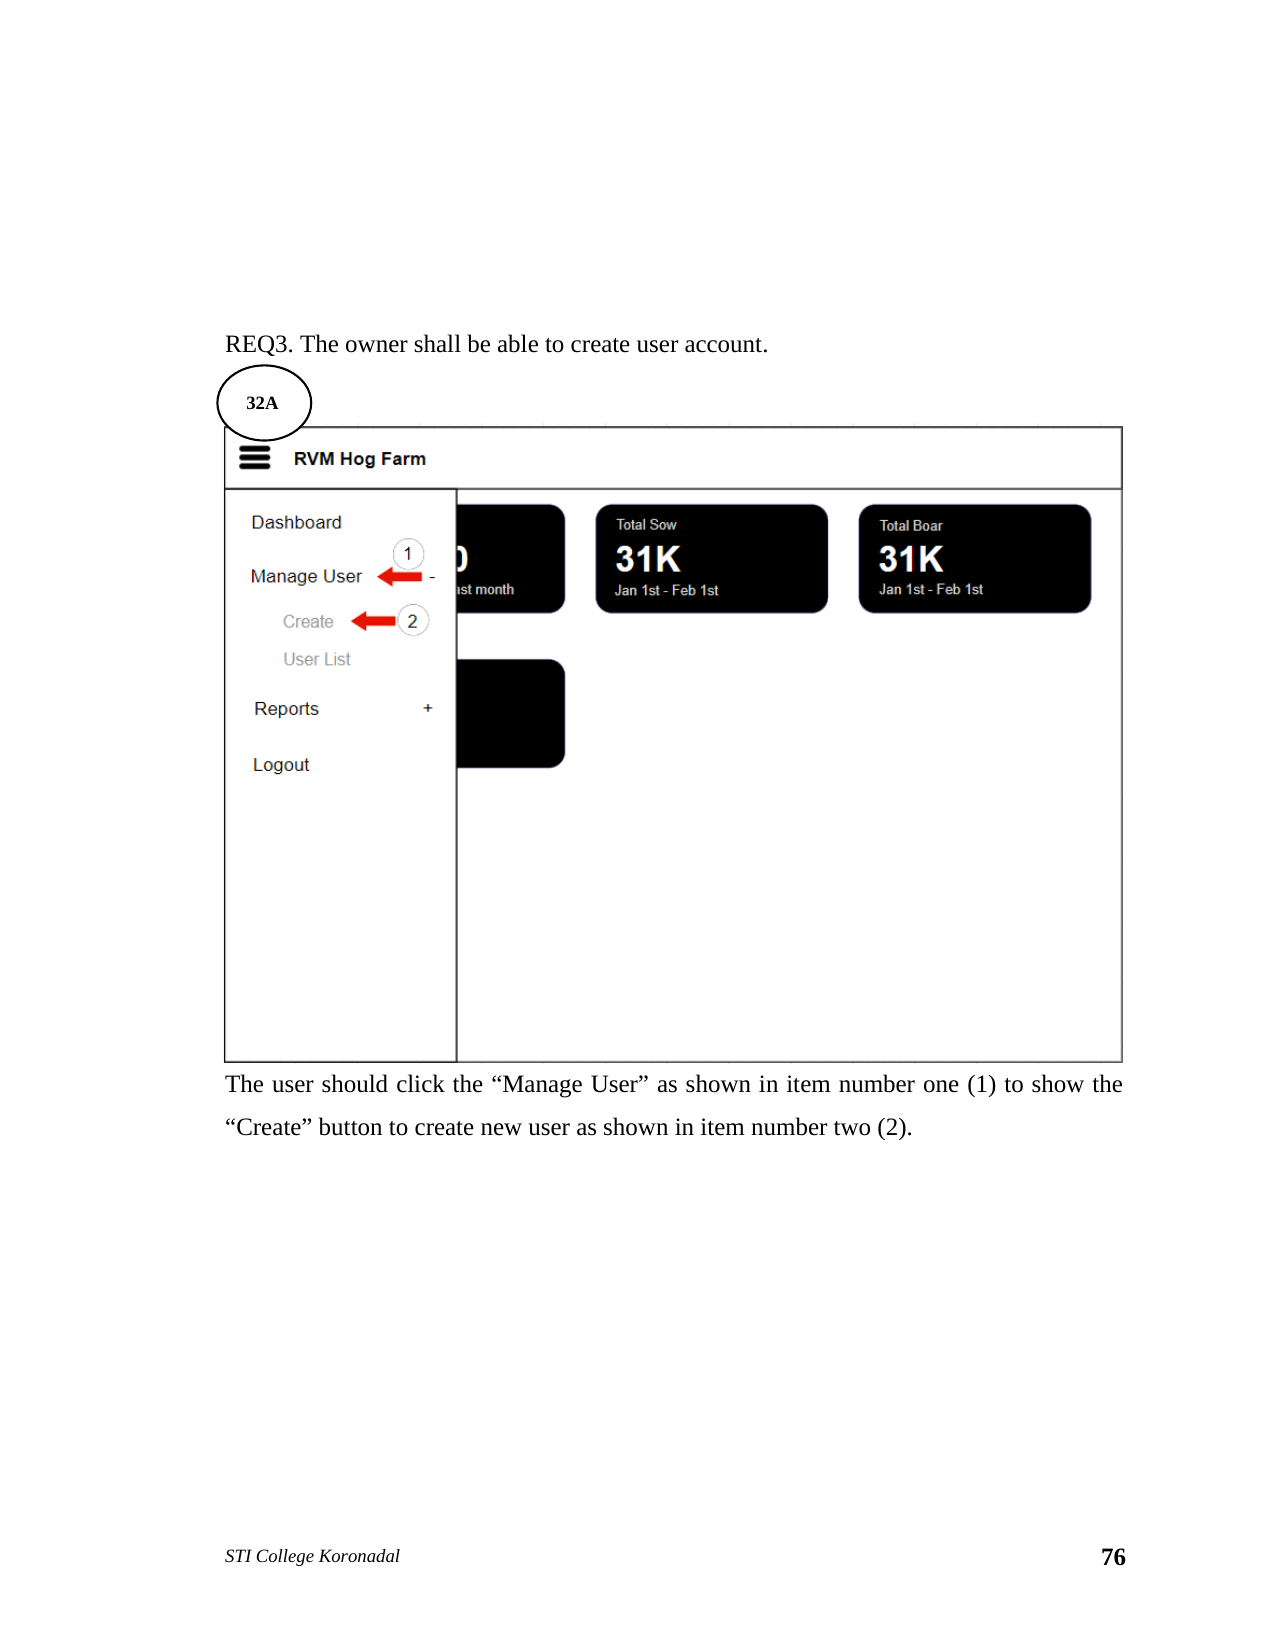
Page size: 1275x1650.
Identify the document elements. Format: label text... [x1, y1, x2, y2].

picture [223, 423, 1124, 1064]
text REQ3. The owner shall be able to create user account. [225, 329, 1125, 358]
text The user should click the “Manage User” as shown in item number one (1) to show the “Create” button to create new user as shown in item number two (2). [225, 1069, 1125, 1141]
